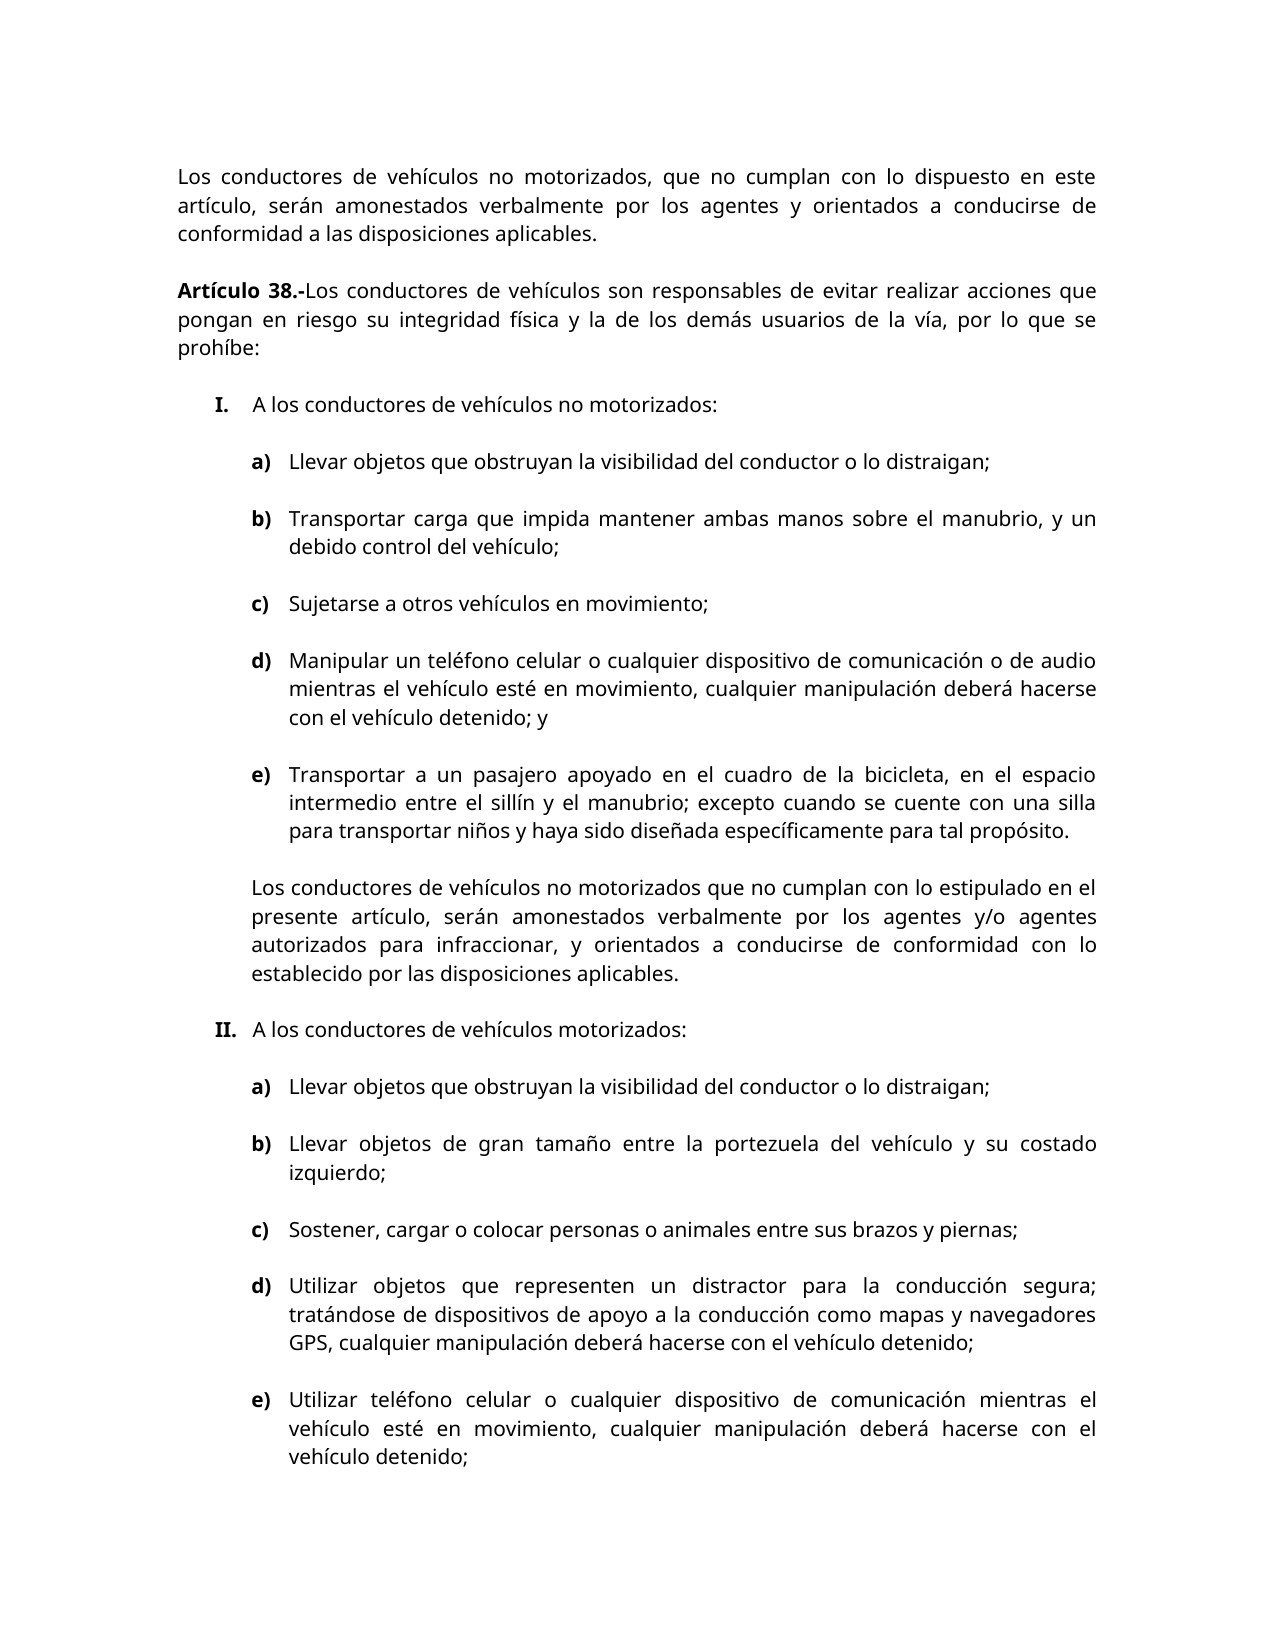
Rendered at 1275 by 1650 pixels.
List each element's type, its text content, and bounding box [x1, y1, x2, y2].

list Manipular un teléfono celular o cualquier dispositivo de comunicación o de audio mientras el vehículo esté en movimiento, cualquier manipulación deberá hacerse con el vehículo detenido; y [251, 646, 1098, 731]
list Transportar a un pasajero apoyado en el cuadro de la bicicleta, en el espacio intermedio entre el sillín y el manubrio; excepto cuando se cuente con una silla para transportar niños y haya sido diseñada específicamente para tal propósito. [251, 760, 1098, 845]
list Utilizar objetos que representen un distractor para la conducción segura; tratándose de dispositivos de apoyo a la conducción como mapas y navegadores GPS, cualquier manipulación deberá hacerse con el vehículo detenido; [251, 1272, 1098, 1357]
text Los conductores de vehículos no motorizados, que no cumplan con lo dispuesto en este artículo, serán amonestados verbalmente por los agentes y orientados a conducirse de conformidad a las disposiciones aplicables. [177, 162, 1098, 248]
list Llevar objetos de gran tamaño entre la portezuela del vehículo y su costado izquierdo; [251, 1129, 1098, 1186]
list A los conductores de vehículos motorizados: [215, 1016, 1098, 1044]
text Artículo 38.-Los conductores de vehículos son responsables de evitar realizar acciones que pongan en riesgo su integridad física y la de los demás usuarios de la vía, por lo que se prohíbe: [177, 276, 1098, 362]
list A los conductores de vehículos no motorizados: [215, 390, 1098, 418]
list Llevar objetos que obstruyan la visibilidad del conductor o lo distraigan; [251, 1072, 1098, 1101]
text Los conductores de vehículos no motorizados que no cumplan con lo estipulado en el presente artículo, serán amonestados verbalmente por los agentes y/o agentes autorizados para infraccionar, y orientados a conducirse de conformidad con lo establecido por las disposiciones aplicables. [251, 873, 1098, 987]
list Transportar carga que impida mantener ambas manos sobre el manubrio, y un debido control del vehículo; [251, 504, 1098, 561]
list Utilizar teléfono celular o cualquier dispositivo de comunicación mientras el vehículo esté en movimiento, cualquier manipulación deberá hacerse con el vehículo detenido; [251, 1385, 1098, 1471]
list Sostener, cargar o colocar personas o animales entre sus brazos y piernas; [251, 1215, 1098, 1243]
list Sujetarse a otros vehículos en movimiento; [251, 589, 1098, 617]
list Llevar objetos que obstruyan la visibilidad del conductor o lo distraigan; [251, 447, 1098, 475]
